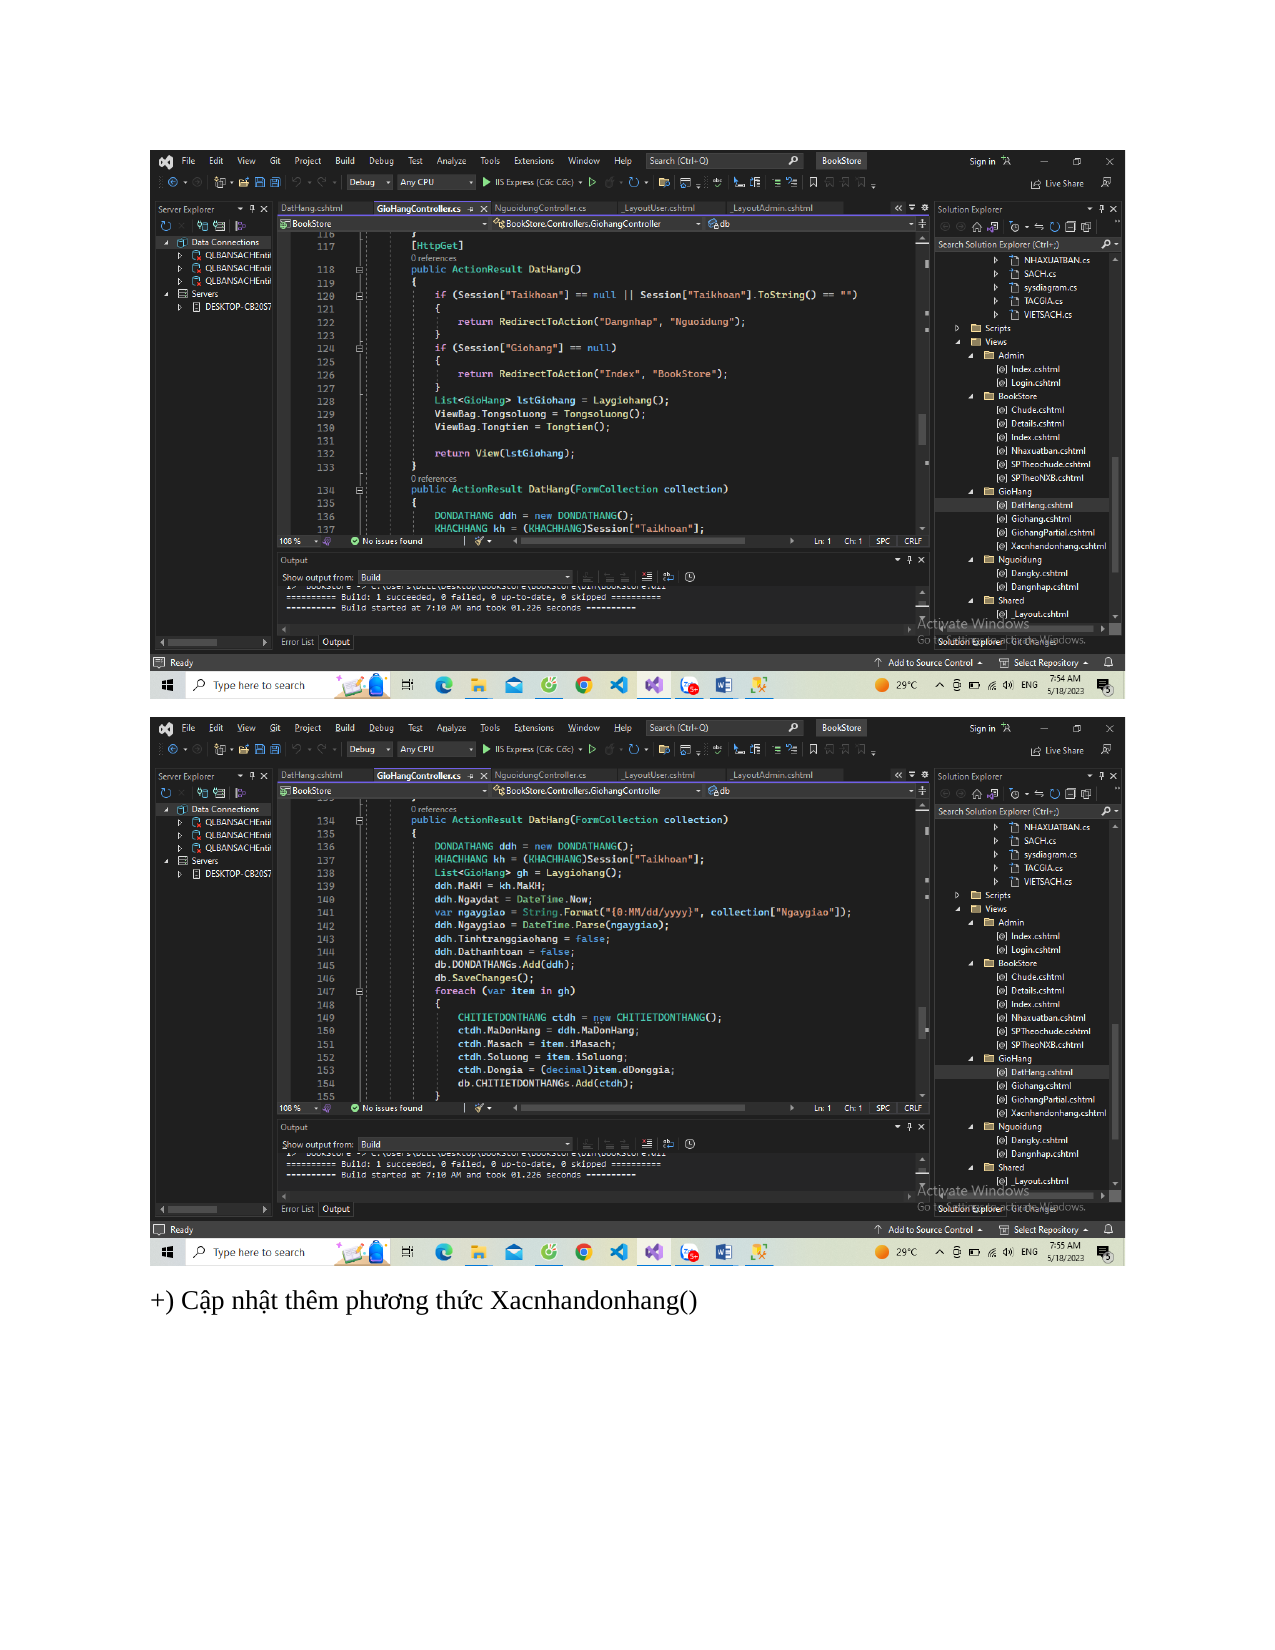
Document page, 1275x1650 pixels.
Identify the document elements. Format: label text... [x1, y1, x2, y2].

text +) Cập nhật thêm phương thức Xacnhandonhang() [150, 1284, 1125, 1315]
picture [150, 150, 1125, 699]
picture [150, 717, 1125, 1266]
